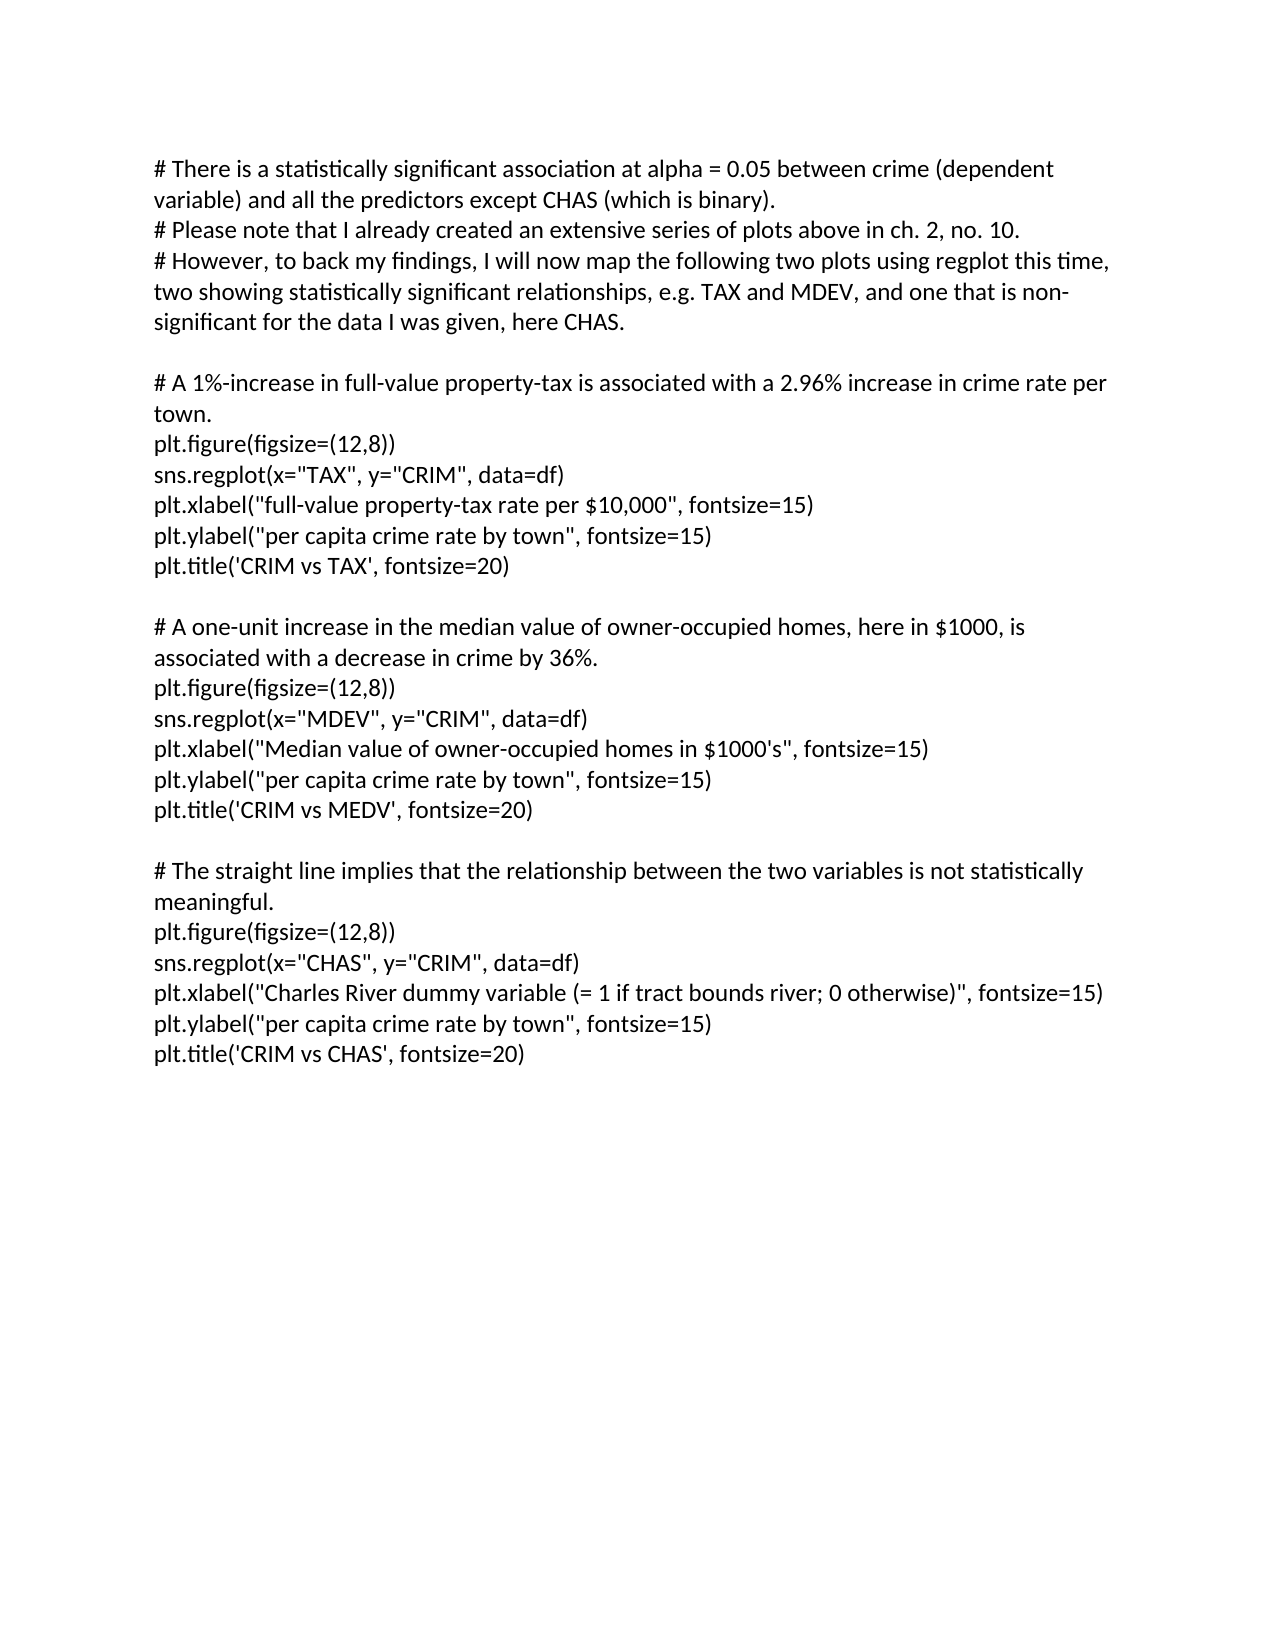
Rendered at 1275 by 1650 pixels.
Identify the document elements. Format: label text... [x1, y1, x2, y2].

text sns.regplot(x="TAX", y="CRIM", data=df) [153, 459, 1121, 489]
text plt.xlabel("full-value property-tax rate per $10,000", fontsize=15) [153, 489, 1121, 520]
text plt.ylabel("per capita crime rate by town", fontsize=15) [153, 764, 1121, 794]
text # Please note that I already created an extensive series of plots above in ch. 2, no. 10. [153, 214, 1121, 245]
text plt.title('CRIM vs CHAS', fontsize=20) [153, 1039, 1121, 1069]
text # However, to back my findings, I will now map the following two plots using regplot this time, two showing statistically significant relationships, e.g. TAX and MDEV, and one that is non-significant for the data I was given, here CHAS. [153, 245, 1121, 337]
text plt.figure(figsize=(12,8)) [153, 428, 1121, 459]
text sns.regplot(x="CHAS", y="CRIM", data=df) [153, 947, 1121, 978]
text plt.ylabel("per capita crime rate by town", fontsize=15) [153, 1008, 1121, 1039]
text plt.xlabel("Charles River dummy variable (= 1 if tract bounds river; 0 otherwise)", fontsize=15) [153, 978, 1121, 1008]
text plt.title('CRIM vs MEDV', fontsize=20) [153, 794, 1121, 825]
text plt.title('CRIM vs TAX', fontsize=20) [153, 550, 1121, 581]
text # A one-unit increase in the median value of owner-occupied homes, here in $1000, is associated with a decrease in crime by 36%. [153, 611, 1121, 672]
text # A 1%-increase in full-value property-tax is associated with a 2.96% increase in crime rate per town. [153, 367, 1121, 428]
text plt.figure(figsize=(12,8)) [153, 917, 1121, 947]
text plt.xlabel("Median value of owner-occupied homes in $1000's", fontsize=15) [153, 733, 1121, 764]
text # The straight line implies that the relationship between the two variables is not statistically meaningful. [153, 856, 1121, 917]
text plt.ylabel("per capita crime rate by town", fontsize=15) [153, 520, 1121, 550]
text plt.figure(figsize=(12,8)) [153, 672, 1121, 703]
text sns.regplot(x="MDEV", y="CRIM", data=df) [153, 703, 1121, 733]
text # There is a statistically significant association at alpha = 0.05 between crime (dependent variable) and all the predictors except CHAS (which is binary). [153, 153, 1121, 214]
